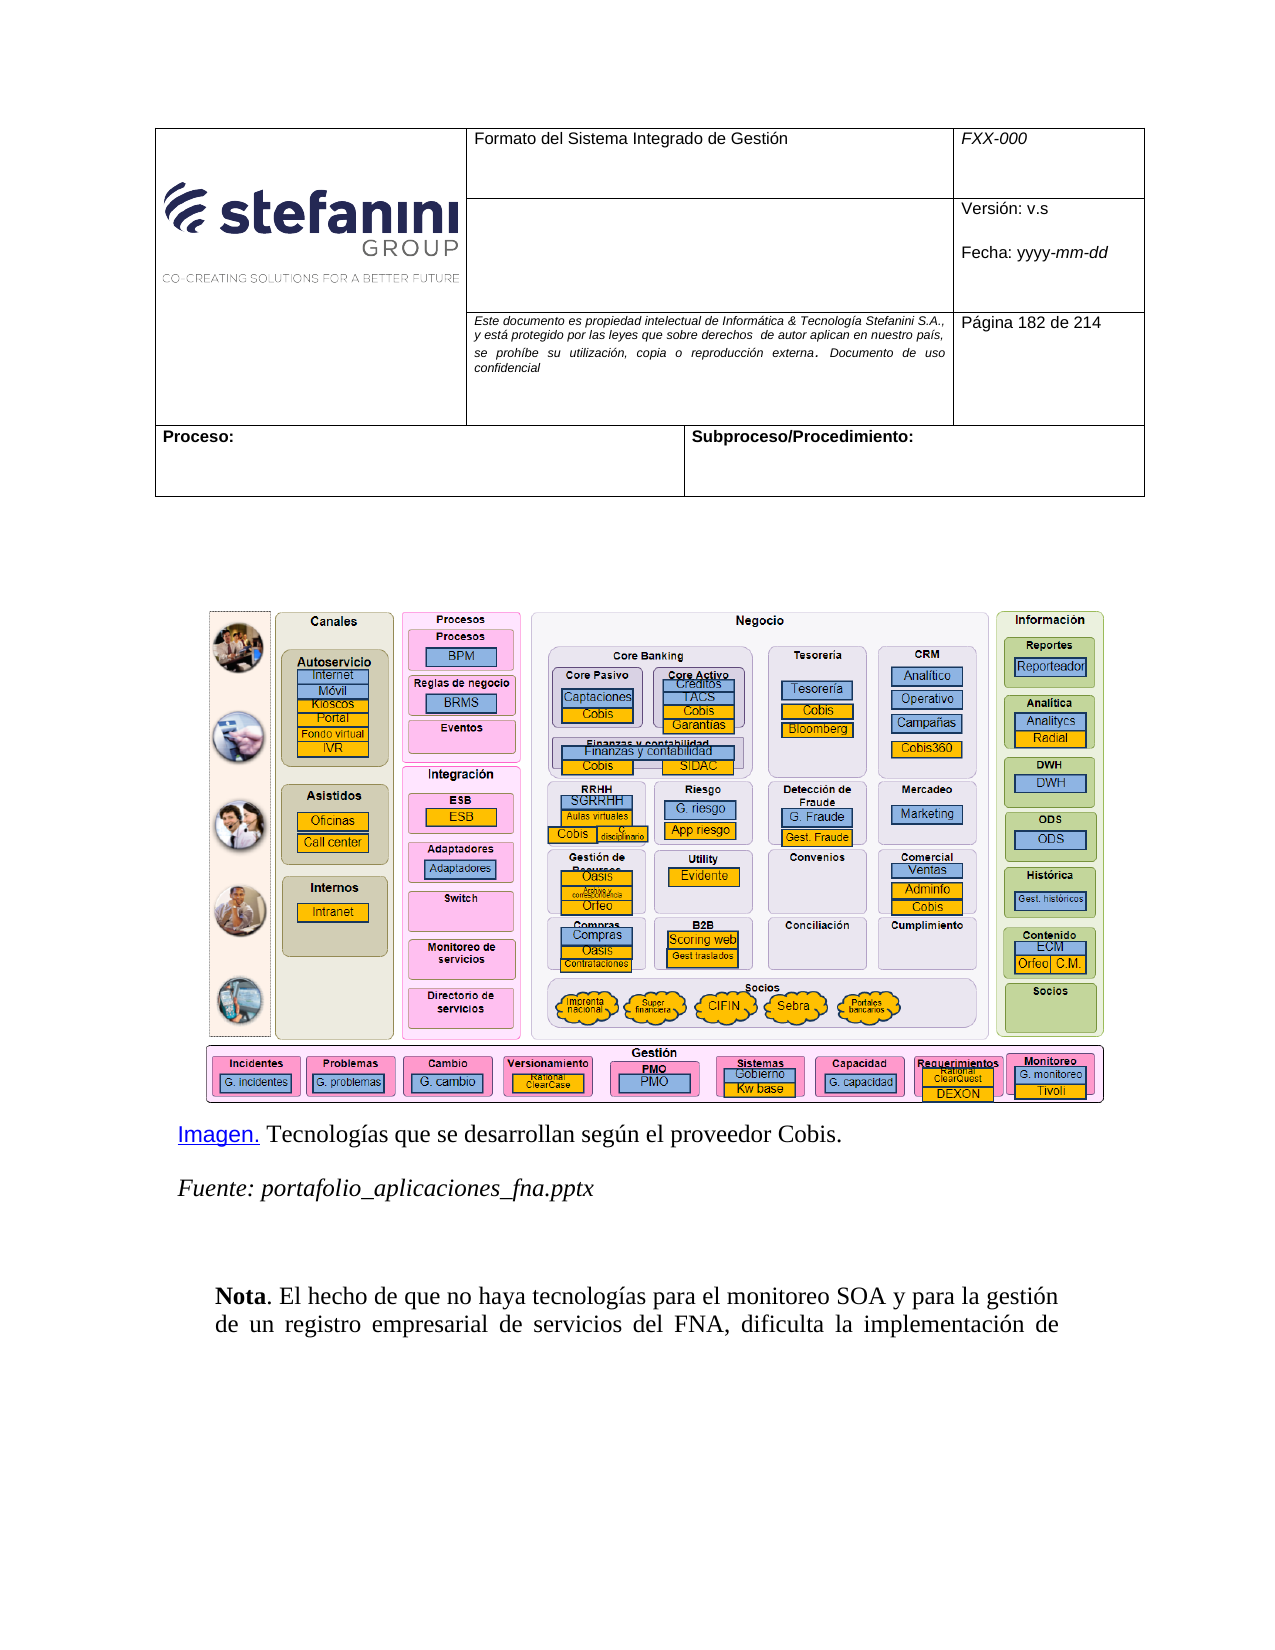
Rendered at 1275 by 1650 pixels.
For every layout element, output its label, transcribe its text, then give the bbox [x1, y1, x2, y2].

picture [162, 182, 460, 286]
picture [196, 599, 1115, 1107]
text Fuente: portafolio_aplicaciones_fna.pptx [177, 1173, 1098, 1202]
text Imagen. Tecnologías que se desarrollan según el proveedor Cobis. [177, 1119, 1098, 1148]
text Nota. El hecho de que no haya tecnologías para el monitoreo SOA y para la gestión de un registro empresarial de servicios del FNA, dificulta la implementación de beneficios de SOA, como la reutilización y la composición de servicios, y más bien, por el contrario, propicia la redundancia de las capacidades de la arquitectura SOA. [215, 1281, 1060, 1338]
